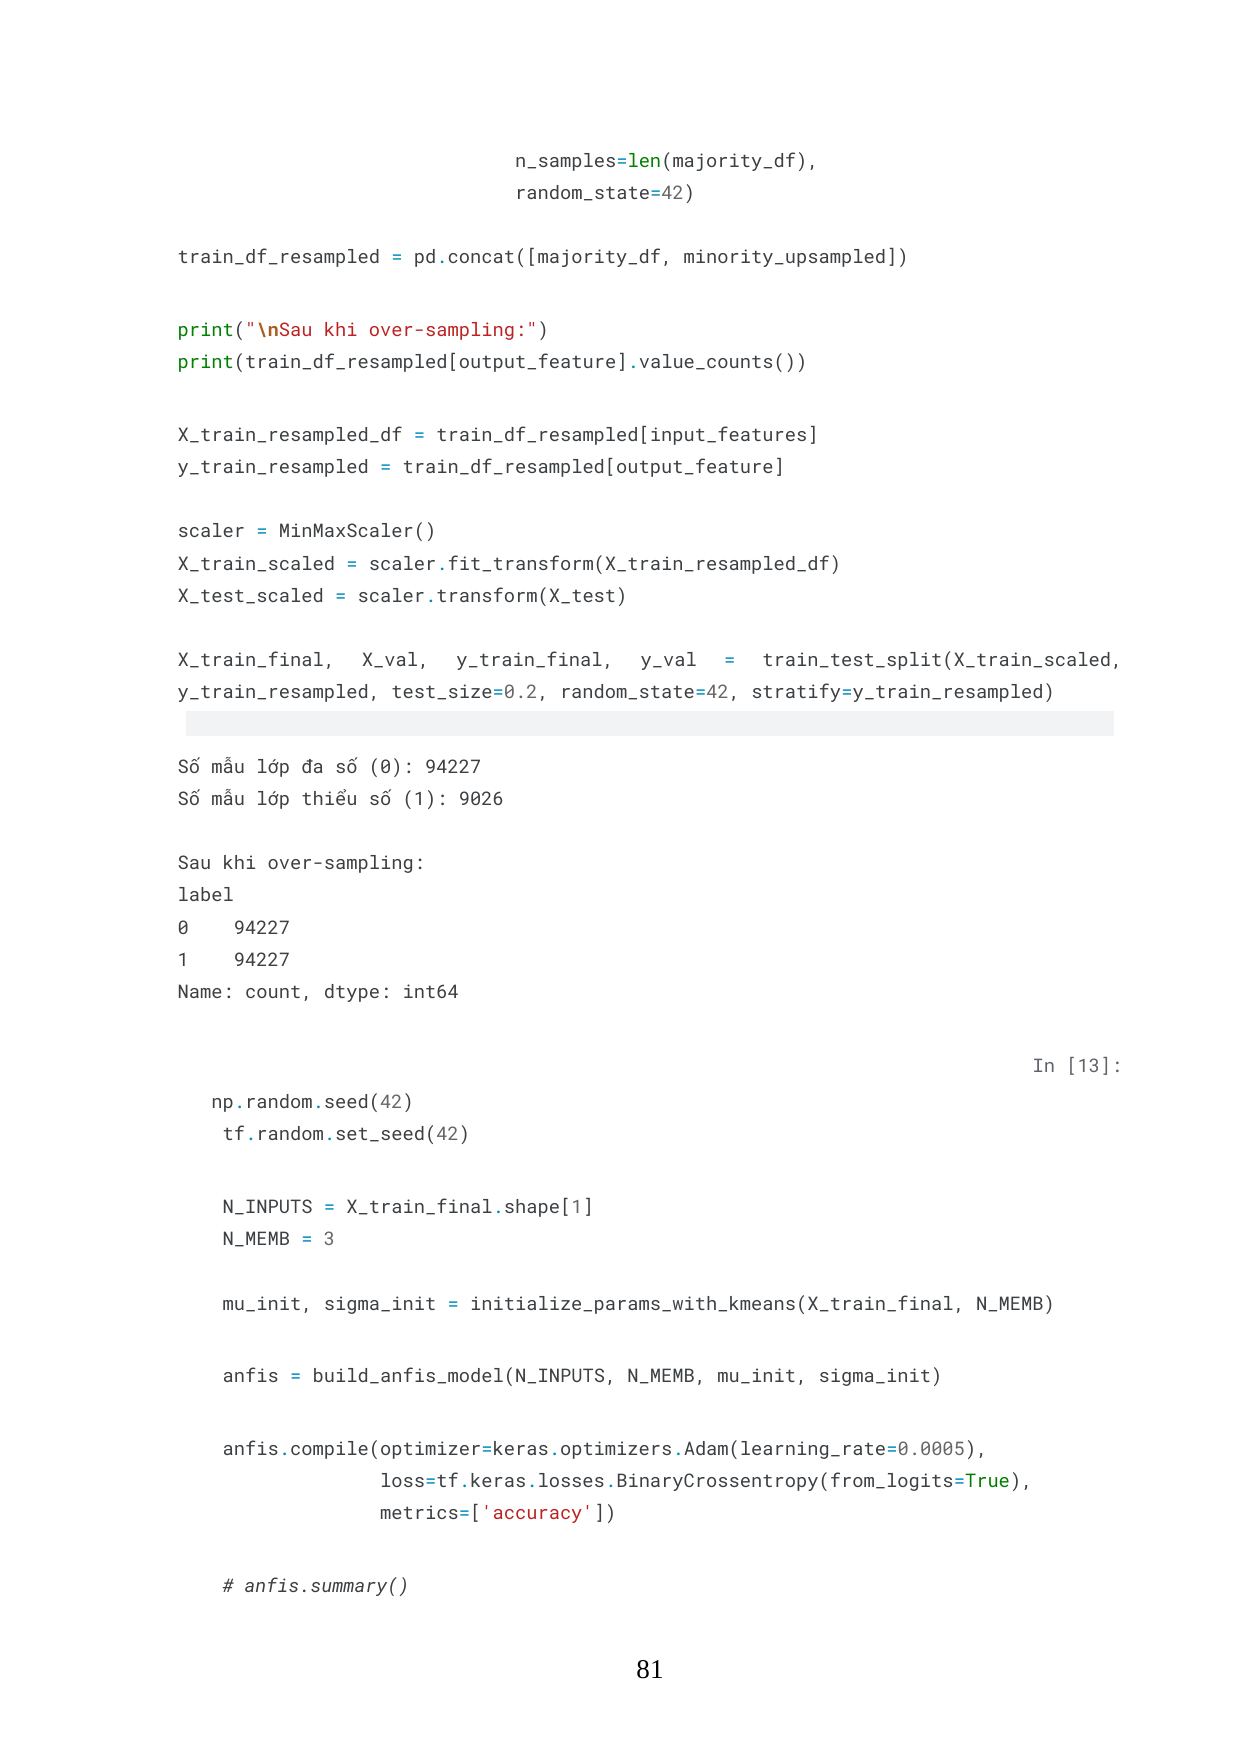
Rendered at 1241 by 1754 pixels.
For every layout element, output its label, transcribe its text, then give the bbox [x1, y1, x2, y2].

text X_train_resampled_df = train_df_resampled[input_features] [177, 422, 1122, 446]
text X_train_scaled = scaler.fit_transform(X_train_resampled_df) [177, 550, 1122, 575]
text 0 94227 [177, 914, 1122, 939]
text anfis.compile(optimizer=keras.optimizers.Adam(learning_rate=0.0005), [177, 1436, 1122, 1460]
text y_train_resampled = train_df_resampled[output_feature] [177, 454, 1122, 479]
text label [177, 882, 1122, 907]
text N_MEMB = 3 [177, 1226, 1122, 1251]
text train_df_resampled = pd.concat([majority_df, minority_upsampled]) [177, 244, 1122, 269]
text mu_init, sigma_init = initialize_params_with_kmeans(X_train_final, N_MEMB) [177, 1290, 1122, 1315]
text X_test_scaled = scaler.transform(X_test) [177, 583, 1122, 607]
text 1 94227 [177, 947, 1122, 971]
text print(train_df_resampled[output_feature].value_counts()) [177, 349, 1122, 374]
text tf.random.set_seed(42) [177, 1121, 1122, 1146]
text Số mẫu lớp đa số (0): 94227 [177, 753, 1122, 778]
text loss=tf.keras.losses.BinaryCrossentropy(from_logits=True), [177, 1468, 1122, 1492]
text metrics=['accuracy']) [177, 1500, 1122, 1525]
text In [13]: [177, 1053, 1122, 1078]
text n_samples=len(majority_df), [177, 148, 1122, 172]
text anfis = build_anfis_model(N_INPUTS, N_MEMB, mu_init, sigma_init) [177, 1363, 1122, 1388]
text print("\nSau khi over-sampling:") [177, 317, 1122, 342]
text scaler = MinMaxScaler() [177, 518, 1122, 543]
text X_train_final, X_val, y_train_final, y_val = train_test_split(X_train_scaled, y_train_resampled, test_size=0.2, random_state=42, stratify=y_train_resampled) [177, 647, 1122, 704]
text N_INPUTS = X_train_final.shape[1] [177, 1194, 1122, 1218]
text Sau khi over-sampling: [177, 850, 1122, 875]
text Số mẫu lớp thiểu số (1): 9026 [177, 786, 1122, 810]
text np.random.seed(42) [177, 1089, 1122, 1114]
text random_state=42) [177, 180, 1122, 205]
text # anfis.summary() [177, 1572, 1122, 1597]
text Name: count, dtype: int64 [177, 979, 1122, 1003]
